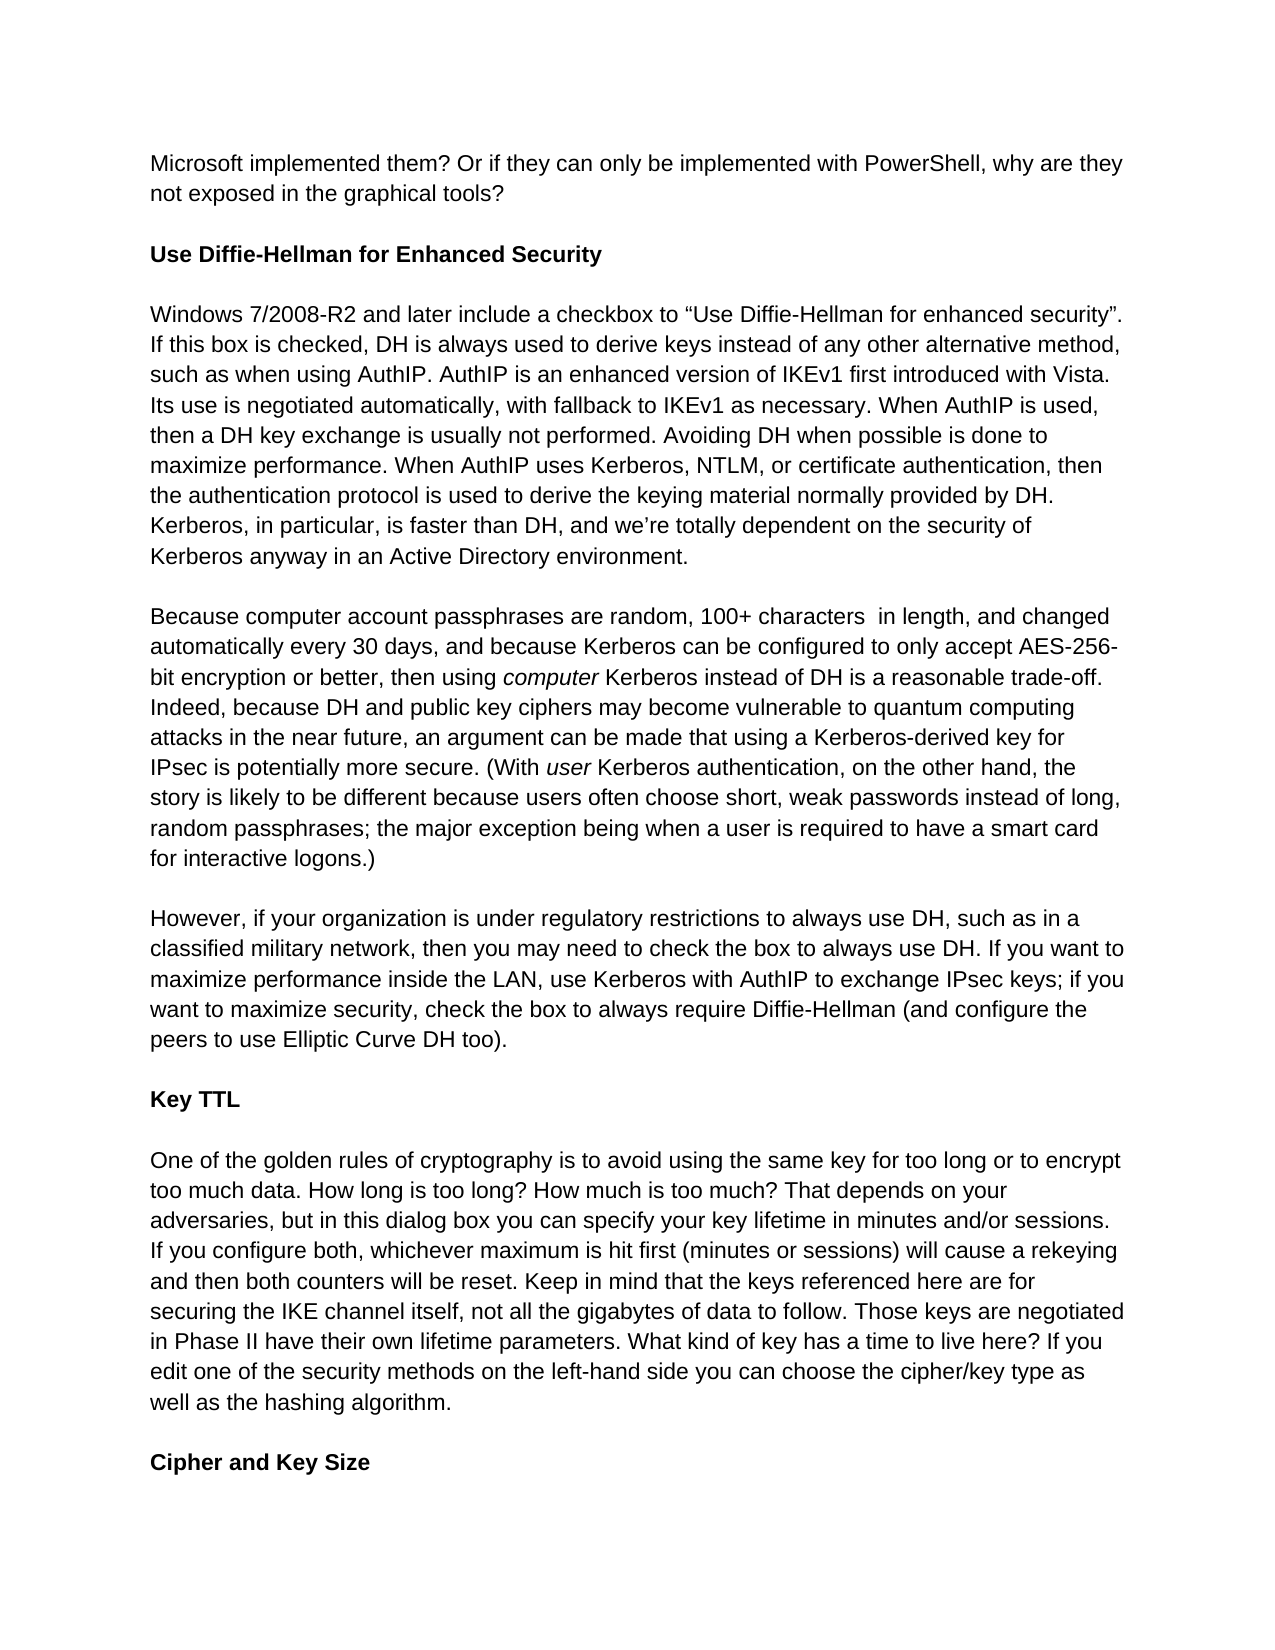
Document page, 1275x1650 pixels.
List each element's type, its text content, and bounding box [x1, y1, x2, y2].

text Use Diffie-Hellman for Enhanced Security [150, 241, 1125, 267]
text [150, 150, 1125, 207]
text However, if your organization is under regulatory restrictions to always use DH, such as in a classified military network, then you may need to check the box to always use DH. If you want to maximize performance inside the LAN, use Kerberos with AuthIP to exchange IPsec keys; if you want to maximize security, check the box to always require Diffie-Hellman (and configure the peers to use Elliptic Curve DH too). [150, 905, 1125, 1052]
text Key TTL [150, 1086, 1125, 1113]
text One of the golden rules of cryptography is to avoid using the same key for too long or to encrypt too much data. How long is too long? How much is too much? That depends on your adversaries, but in this dialog box you can specify your key lifetime in minutes and/or sessions. If you configure both, whichever maximum is hit first (minutes or sessions) will cause a rekeying and then both counters will be reset. Keep in mind that the keys referenced here are for securing the IKE channel itself, not all the gigabytes of data to follow. Those keys are negotiated in Phase II have their own lifetime parameters. What kind of key has a time to live here? If you edit one of the security methods on the left-hand side you can choose the cipher/key type as well as the hashing algorithm. [150, 1147, 1125, 1415]
text Windows 7/2008-R2 and later include a checkbox to “Use Diffie-Hellman for enhanced security”. If this box is checked, DH is always used to derive keys instead of any other alternative method, such as when using AuthIP. AuthIP is an enhanced version of IKEv1 first introduced with Vista. Its use is negotiated automatically, with fallback to IKEv1 as necessary. When AuthIP is used, then a DH key exchange is usually not performed. Avoiding DH when possible is done to maximize performance. When AuthIP uses Kerberos, NTLM, or certificate authentication, then the authentication protocol is used to derive the keying material normally provided by DH. Kerberos, in particular, is faster than DH, and we’re totally dependent on the security of Kerberos anyway in an Active Directory environment. [150, 301, 1125, 569]
text Cipher and Key Size [150, 1449, 1125, 1475]
text Because computer account passphrases are random, 100+ characters in length, and changed automatically every 30 days, and because Kerberos can be configured to only accept AES-256-bit encryption or better, then using computer Kerberos instead of DH is a reasonable trade-off. Indeed, because DH and public key ciphers may become vulnerable to quantum computing attacks in the near future, an argument can be made that using a Kerberos-derived key for IPsec is potentially more secure. (With user Kerberos authentication, on the other hand, the story is likely to be different because users often choose short, weak passwords instead of long, random passphrases; the major exception being when a user is required to have a smart card for interactive logons.) [150, 603, 1125, 871]
